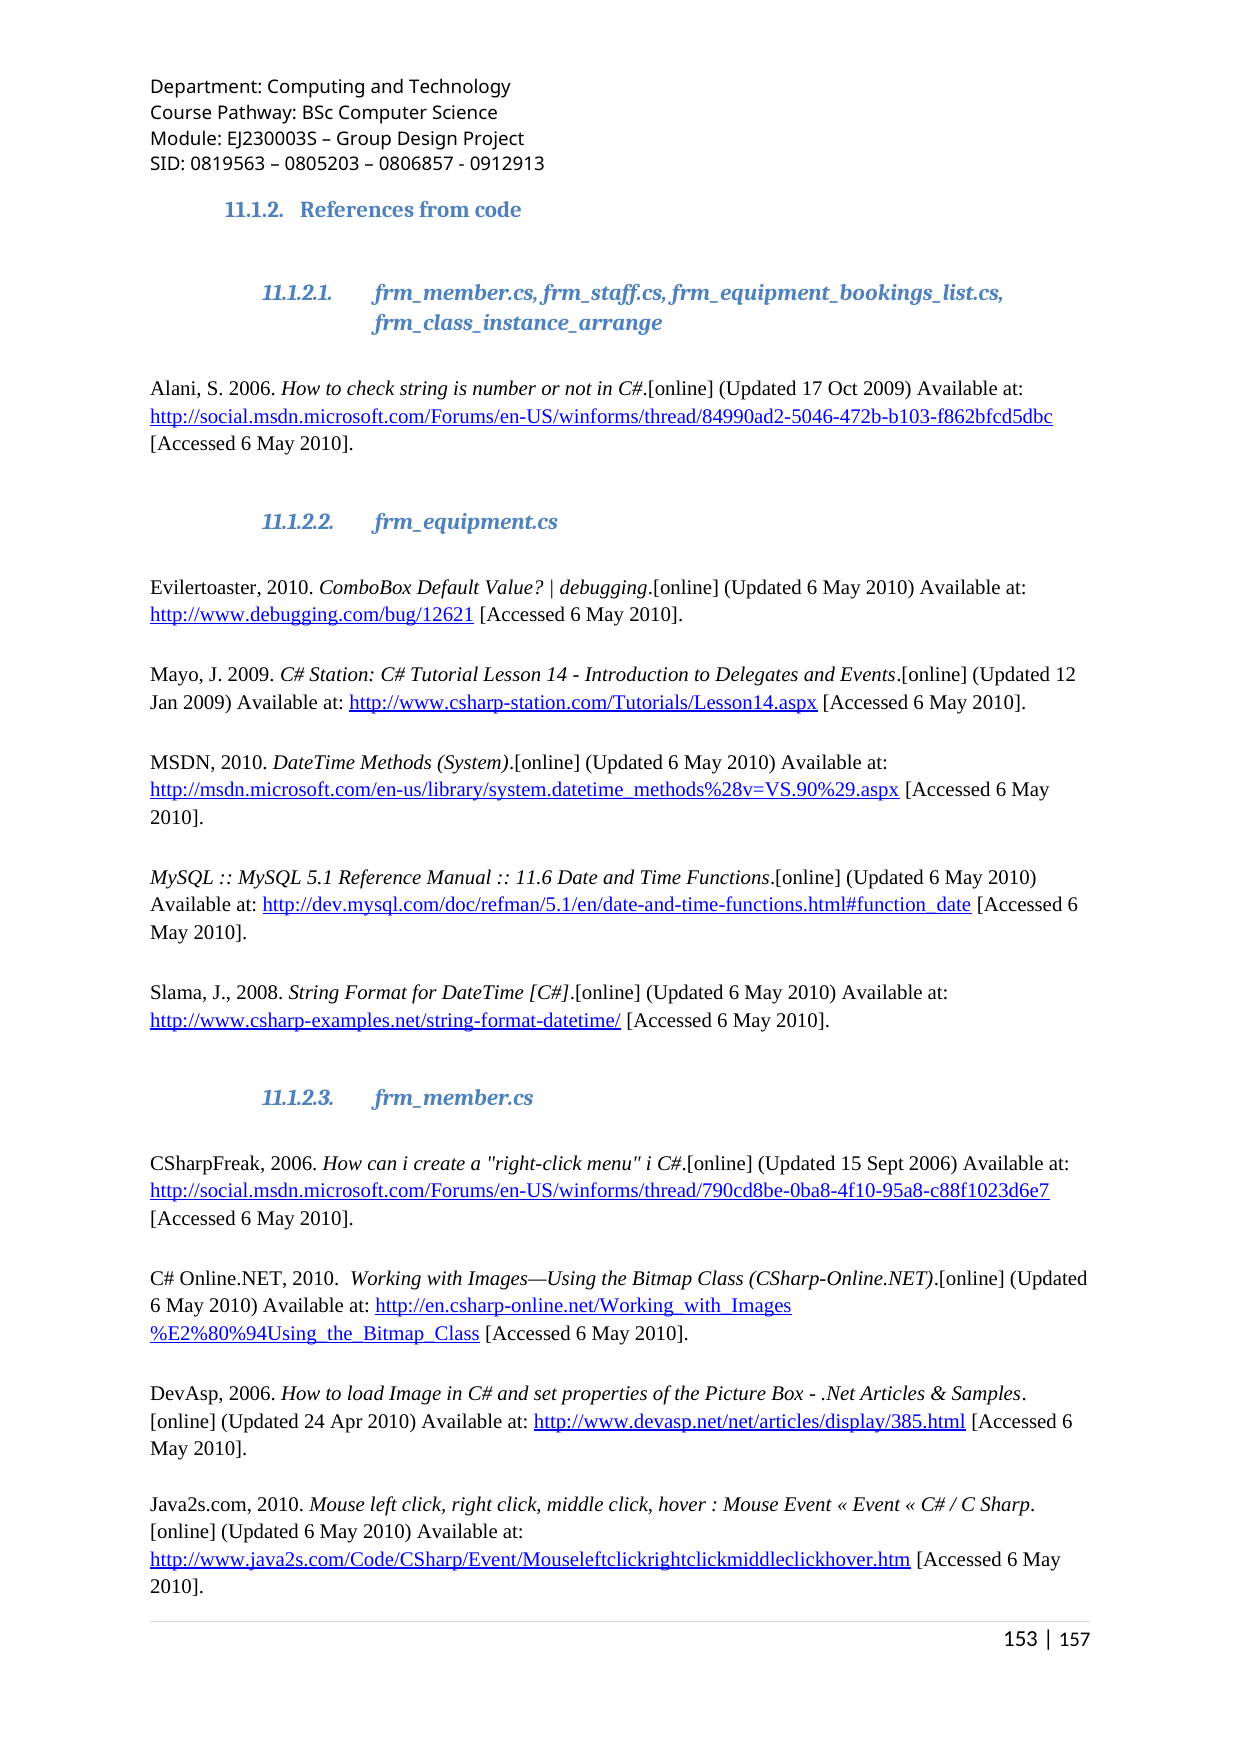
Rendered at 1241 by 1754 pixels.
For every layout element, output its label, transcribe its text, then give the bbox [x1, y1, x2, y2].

subtitle References from code [225, 197, 1090, 223]
text DevAsp, 2006. How to load Image in C# and set properties of the Picture Box - .Net Articles & Samples.[online] (Updated 24 Apr 2010) Available at: http://www.devasp.net/net/articles/display/385.html [Accessed 6 May 2010]. [150, 1378, 1090, 1460]
text Evilertoaster, 2010. ComboBox Default Value? | debugging.[online] (Updated 6 May 2010) Available at: http://www.debugging.com/bug/12621 [Accessed 6 May 2010]. [150, 571, 1090, 626]
subtitle frm_member.cs, frm_staff.cs, frm_equipment_bookings_list.cs, frm_class_instance_arrange [262, 280, 1090, 337]
text MSDN, 2010. DateTime Methods (System).[online] (Updated 6 May 2010) Available at: http://msdn.microsoft.com/en-us/library/system.datetime_methods%28v=VS.90%29.aspx [Accessed 6 May 2010]. [150, 746, 1090, 829]
text MySQL :: MySQL 5.1 Reference Manual :: 11.6 Date and Time Functions.[online] (Updated 6 May 2010) Available at: http://dev.mysql.com/doc/refman/5.1/en/date-and-time-functions.html#function_date [Accessed 6 May 2010]. [150, 861, 1090, 944]
text Java2s.com, 2010. Mouse left click, right click, middle click, hover : Mouse Event « Event « C# / C Sharp.[online] (Updated 6 May 2010) Available at: http://www.java2s.com/Code/CSharp/Event/Mouseleftclickrightclickmiddleclickhover.htm [Accessed 6 May 2010]. [150, 1488, 1090, 1598]
text Alani, S. 2006. How to check string is number or not in C#.[online] (Updated 17 Oct 2009) Available at: http://social.msdn.microsoft.com/Forums/en-US/winforms/thread/84990ad2-5046-472b-b103-f862bfcd5dbc [Accessed 6 May 2010]. [150, 373, 1090, 455]
text C# Online.NET, 2010. Working with Images—Using the Bitmap Class (CSharp-Online.NET).[online] (Updated 6 May 2010) Available at: http://en.csharp-online.net/Working_with_Images%E2%80%94Using_the_Bitmap_Class [Accessed 6 May 2010]. [150, 1262, 1090, 1345]
text Mayo, J. 2009. C# Station: C# Tutorial Lesson 14 - Introduction to Delegates and Events.[online] (Updated 12 Jan 2009) Available at: http://www.csharp-station.com/Tutorials/Lesson14.aspx [Accessed 6 May 2010]. [150, 659, 1090, 714]
text Slama, J., 2008. String Format for DateTime [C#].[online] (Updated 6 May 2010) Available at: http://www.csharp-examples.net/string-format-datetime/ [Accessed 6 May 2010]. [150, 977, 1090, 1032]
text CSharpFreak, 2006. How can i create a "right-click menu" i C#.[online] (Updated 15 Sept 2006) Available at: http://social.msdn.microsoft.com/Forums/en-US/winforms/thread/790cd8be-0ba8-4f10-95a8-c88f1023d6e7 [Accessed 6 May 2010]. [150, 1147, 1090, 1230]
subtitle frm_member.cs [262, 1085, 1090, 1111]
subtitle frm_equipment.cs [262, 508, 1090, 535]
